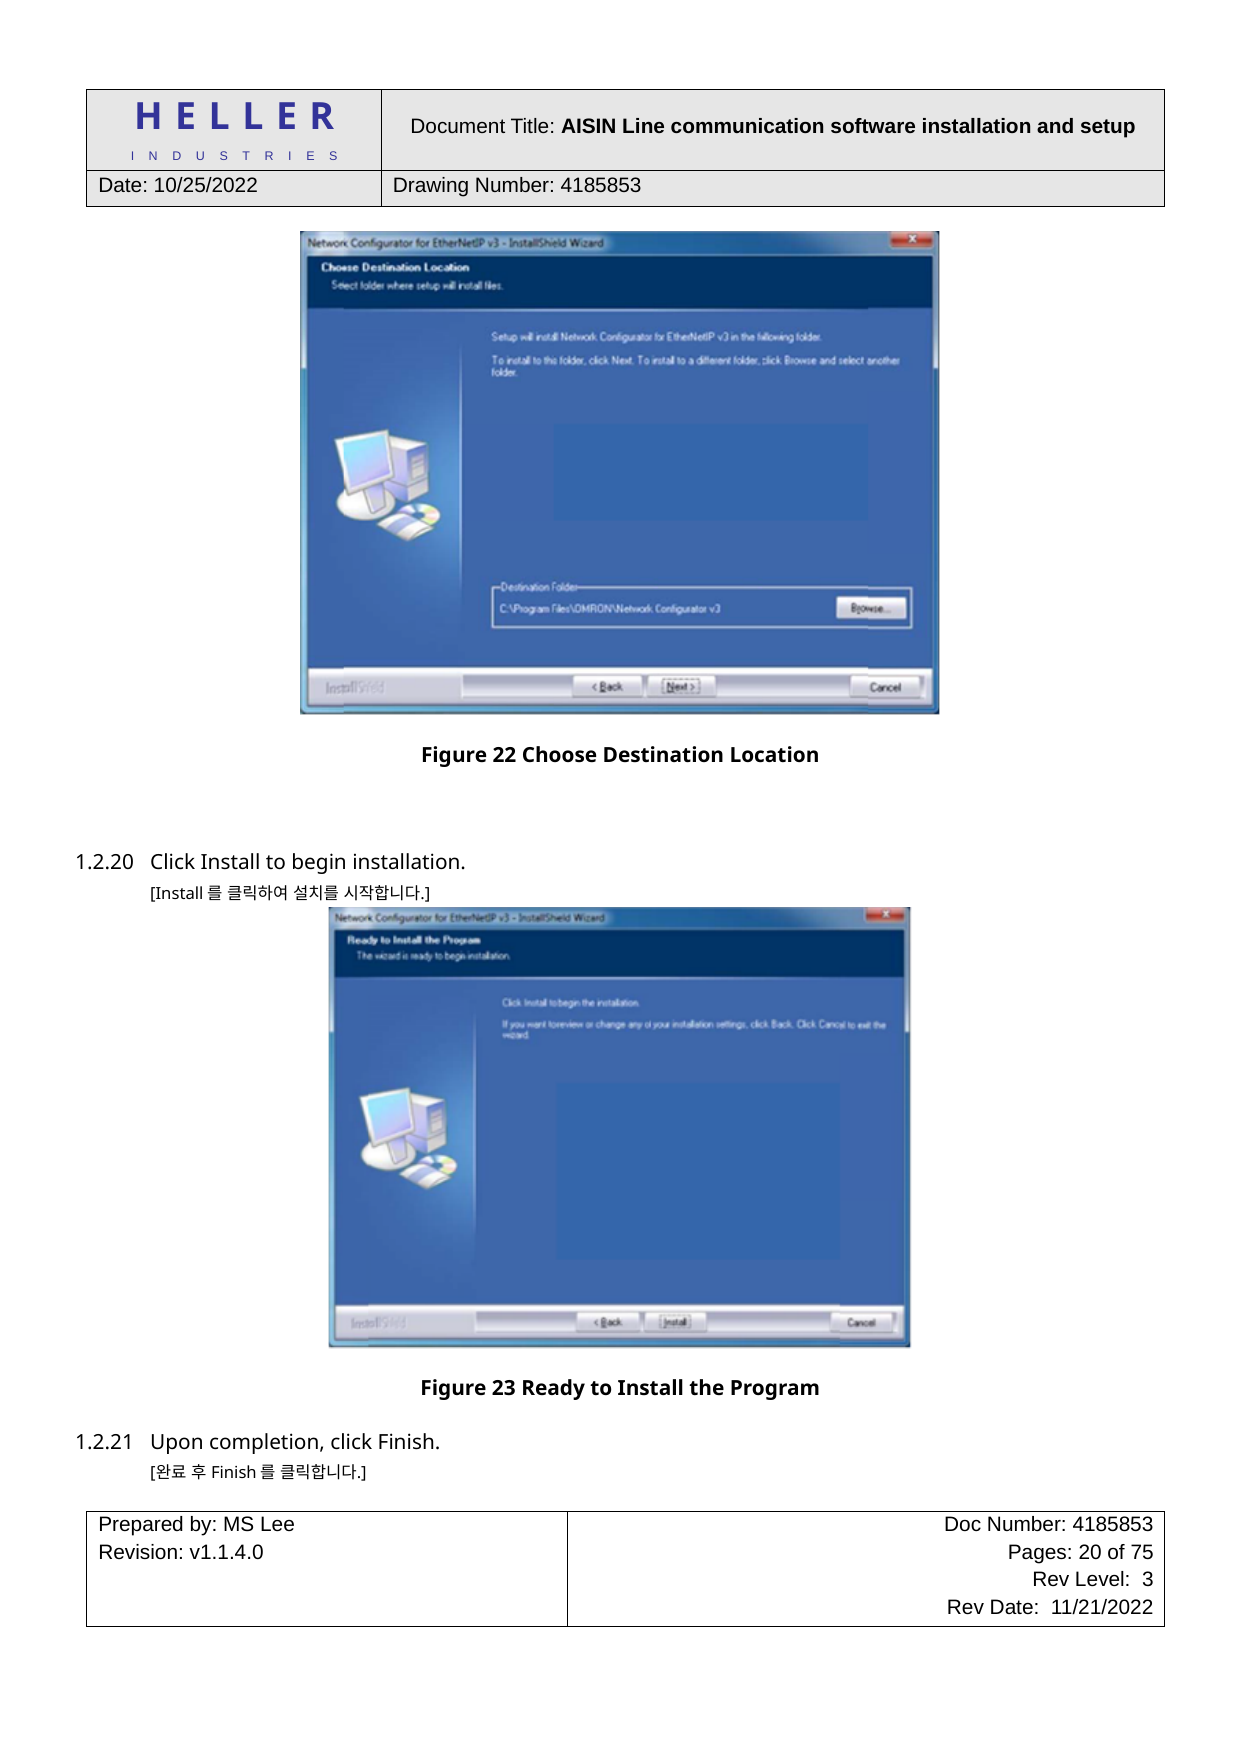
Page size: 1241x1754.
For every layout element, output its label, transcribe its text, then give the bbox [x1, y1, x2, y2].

picture [300, 231, 941, 716]
subtitle Click Install to begin installation. [75, 847, 1165, 876]
list [Install를 클릭하여 설치를 시작합니다.] [150, 880, 1165, 904]
list [완료 후 Finish를 클릭합니다.] [150, 1459, 1165, 1484]
picture [328, 907, 912, 1349]
subtitle Upon completion, click Finish. [75, 1427, 1165, 1455]
